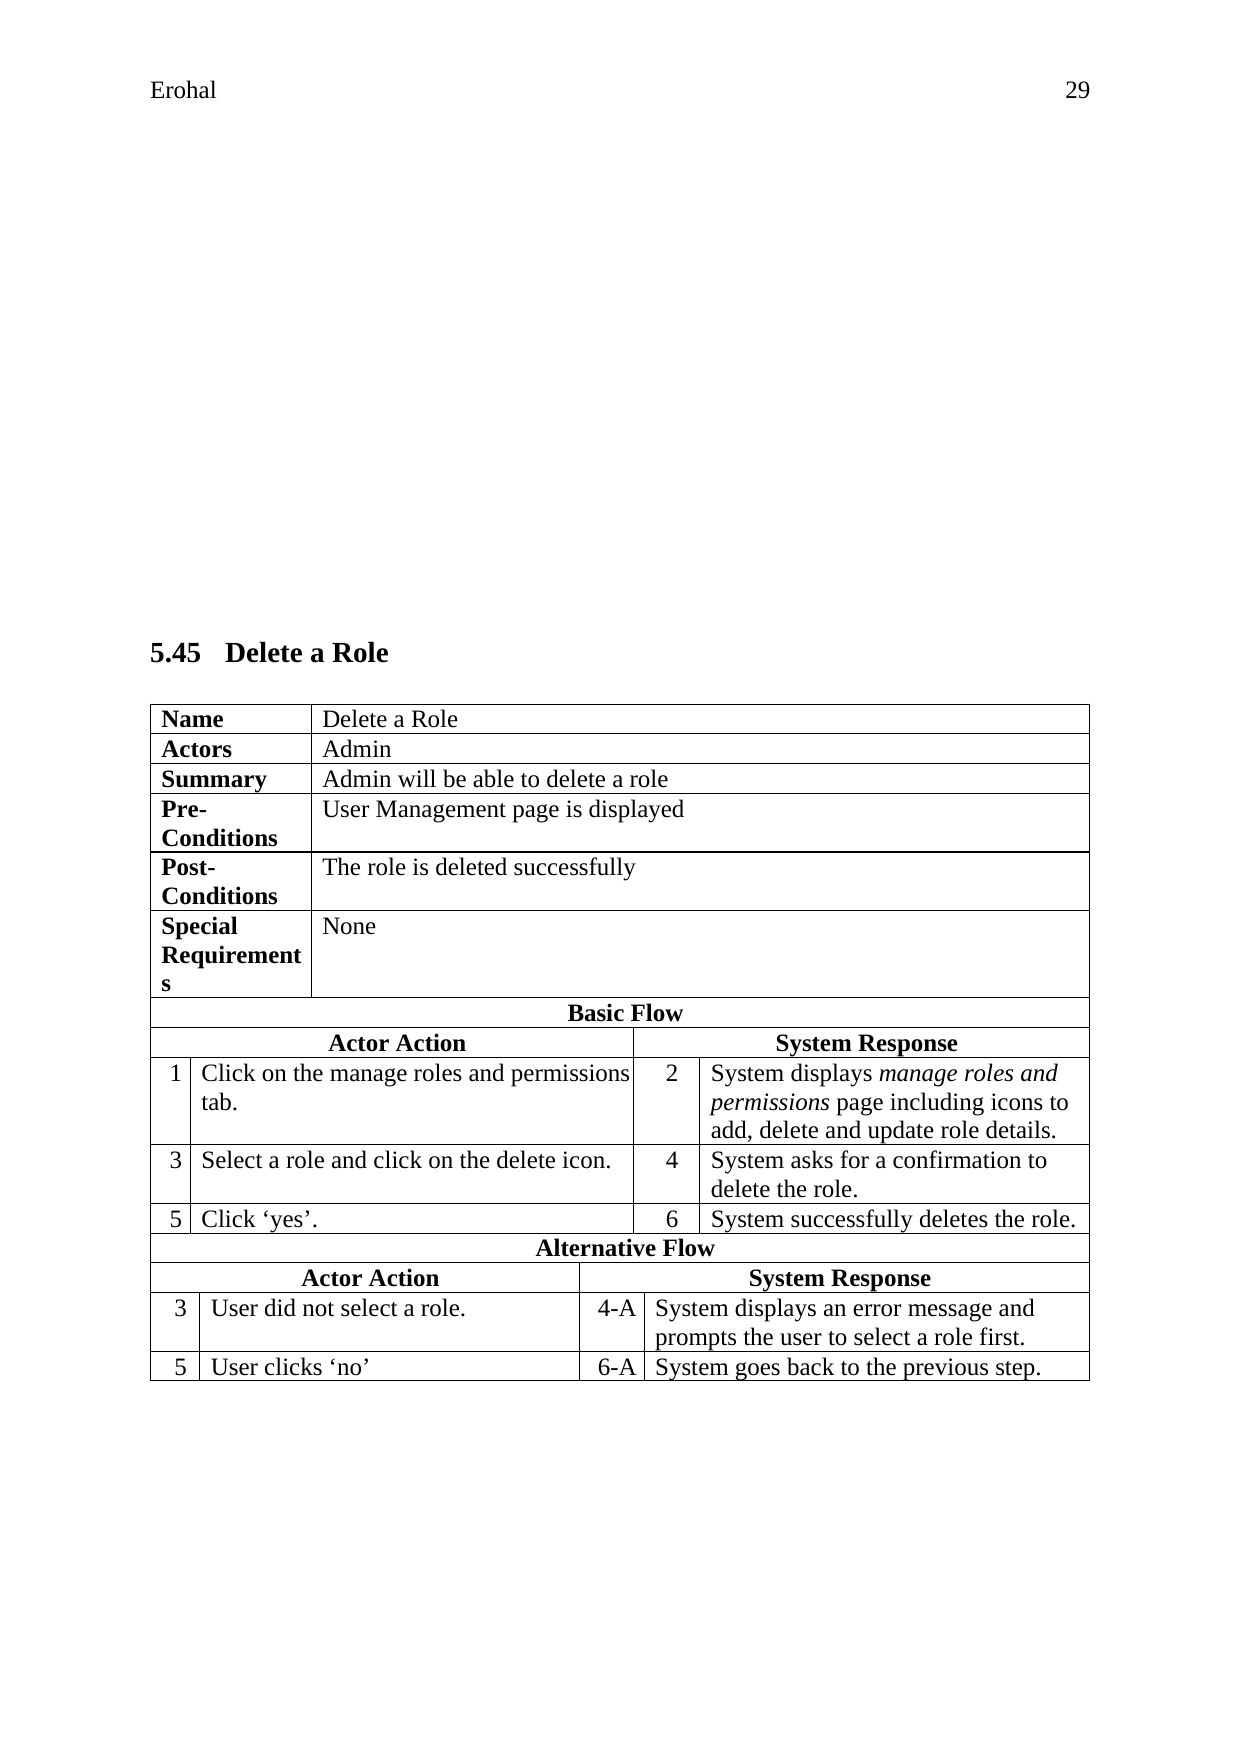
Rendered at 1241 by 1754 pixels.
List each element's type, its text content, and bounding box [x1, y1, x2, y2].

table_cell Actor Action [151, 1263, 579, 1292]
table_cell System displays manage roles and permissions page including icons to add, delete and update role details. [700, 1058, 1089, 1144]
table_cell Admin [312, 734, 1089, 763]
table_cell System Response [580, 1263, 1089, 1292]
table_cell Actor Action [151, 1028, 633, 1057]
table_cell 1 [151, 1058, 190, 1144]
table_cell 6-A [580, 1352, 644, 1380]
table_cell System asks for a confirmation to delete the role. [700, 1145, 1089, 1203]
table_cell 6 [634, 1204, 699, 1232]
table_header Name [151, 705, 311, 733]
table_cell System displays an error message and prompts the user to select a role first. [645, 1293, 1089, 1351]
table_cell Post-Conditions [151, 853, 311, 910]
table_cell User did not select a role. [200, 1293, 579, 1351]
table_cell 2 [634, 1058, 699, 1144]
table_cell 5 [151, 1352, 199, 1380]
table_header Delete a Role [312, 705, 1089, 733]
table_cell Summary [151, 764, 311, 793]
table_cell Click on the manage roles and permissions tab. [191, 1058, 633, 1144]
table_cell The role is deleted successfully [312, 853, 1089, 910]
table_cell System goes back to the previous step. [645, 1352, 1089, 1380]
table_cell 3 [151, 1145, 190, 1203]
table_cell User Management page is displayed [312, 794, 1089, 851]
table_cell Pre-Conditions [151, 794, 311, 851]
table_cell None [312, 911, 1089, 997]
table_cell Basic Flow [151, 998, 1089, 1027]
subtitle Delete a Role [150, 635, 1090, 668]
table_cell 4-A [580, 1293, 644, 1351]
table_cell User clicks ‘no’ [200, 1352, 579, 1380]
table_cell 5 [151, 1204, 190, 1232]
table_cell Select a role and click on the delete icon. [191, 1145, 633, 1203]
table_cell 3 [151, 1293, 199, 1351]
table_cell System successfully deletes the role. [700, 1204, 1089, 1232]
table_cell Special Requirements [151, 911, 311, 997]
table_cell Alternative Flow [151, 1234, 1089, 1262]
table_cell Actors [151, 734, 311, 763]
table_cell System Response [634, 1028, 1089, 1057]
table_cell Click ‘yes’. [191, 1204, 633, 1232]
table_cell Admin will be able to delete a role [312, 764, 1089, 793]
table_cell 4 [634, 1145, 699, 1203]
